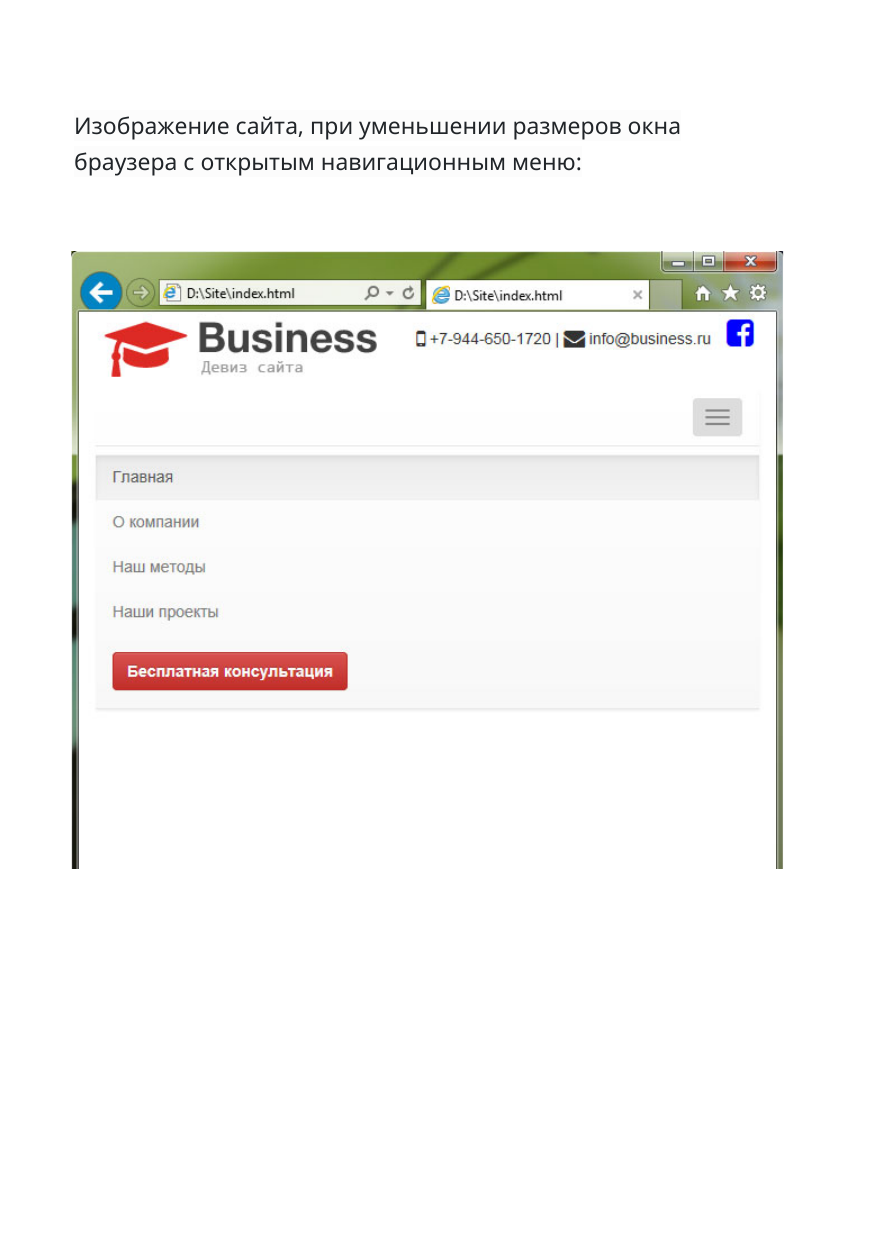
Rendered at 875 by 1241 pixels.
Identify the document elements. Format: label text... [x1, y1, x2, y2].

text Изображение сайта, при уменьшении размеров окна браузера с открытым навигационным меню: [74, 110, 786, 177]
picture [71, 251, 784, 869]
